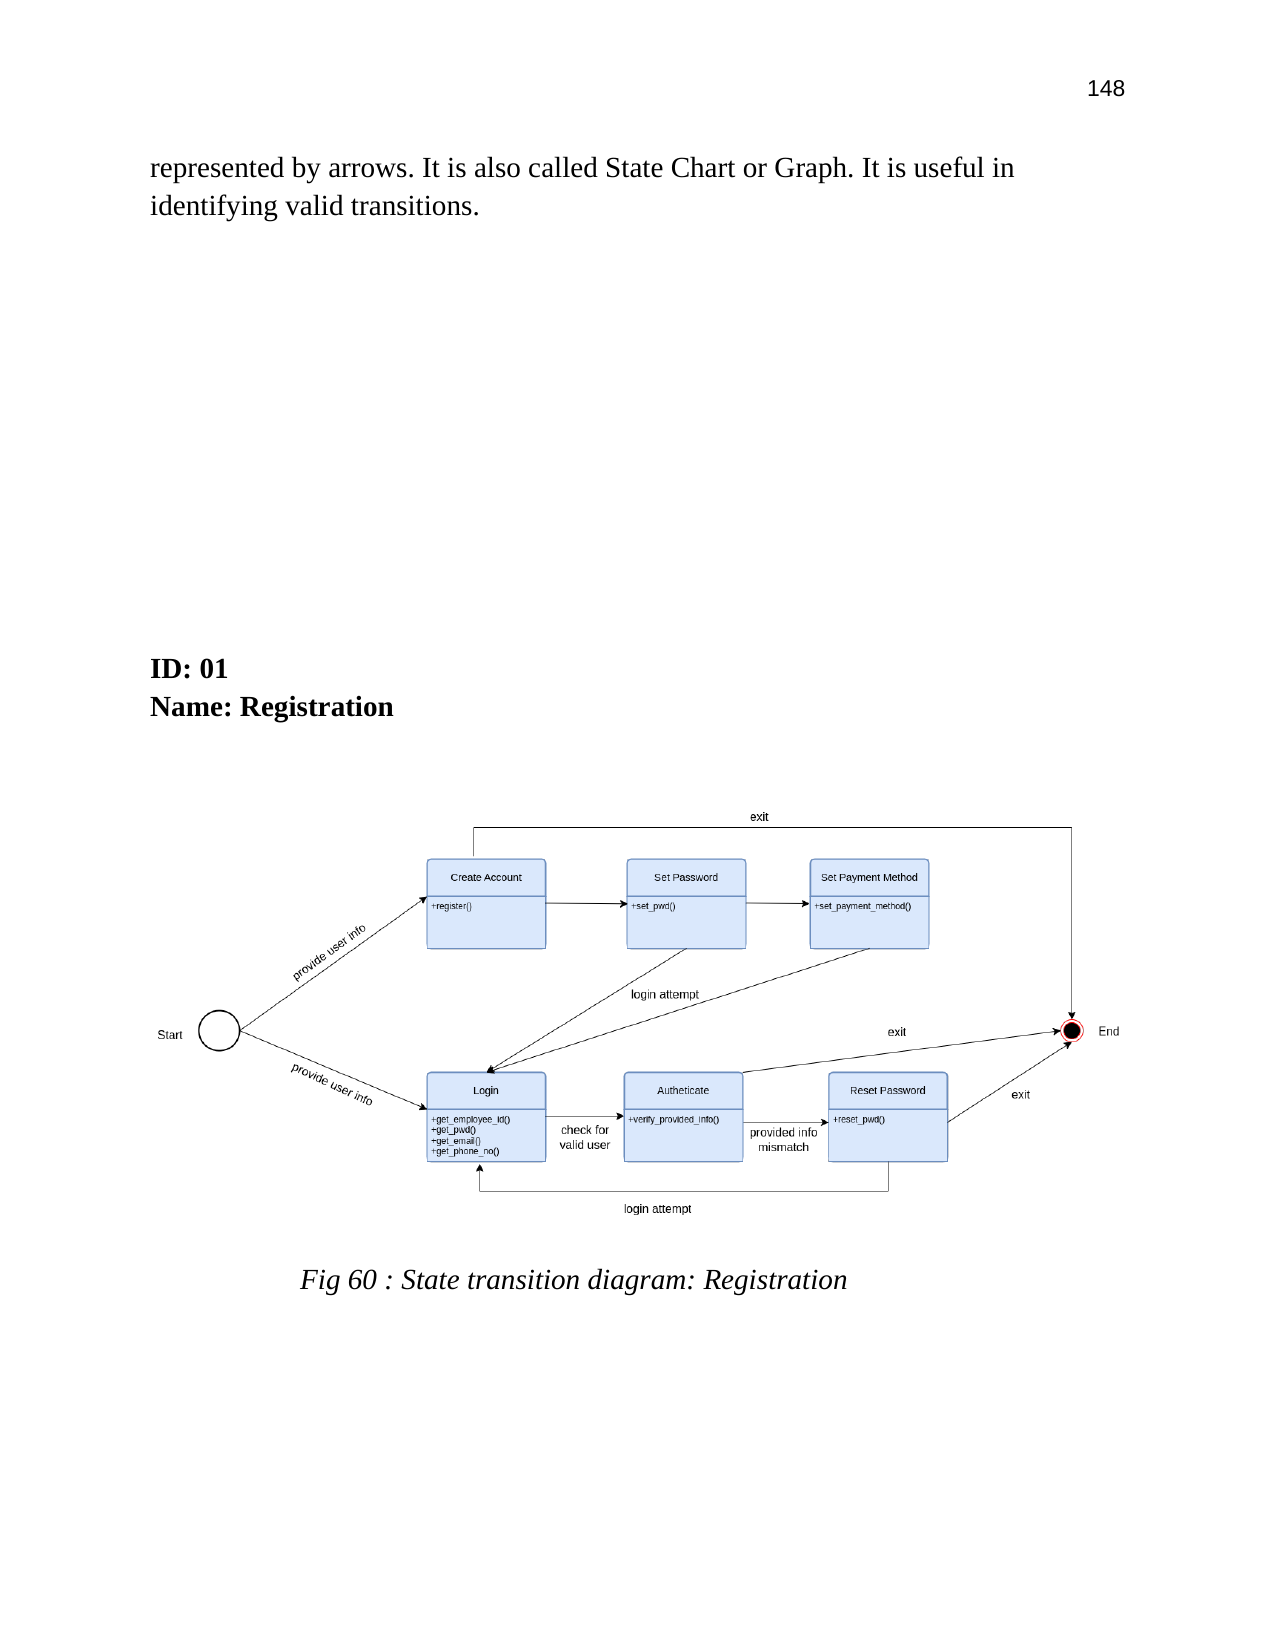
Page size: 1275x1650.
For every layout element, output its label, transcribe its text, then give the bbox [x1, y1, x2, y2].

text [150, 150, 1125, 222]
text Name: Registration [150, 689, 1125, 723]
text ID: 01 [150, 651, 1125, 684]
text Fig 60 : State transition diagram: Registration [225, 1262, 1125, 1296]
picture [150, 805, 1125, 1220]
